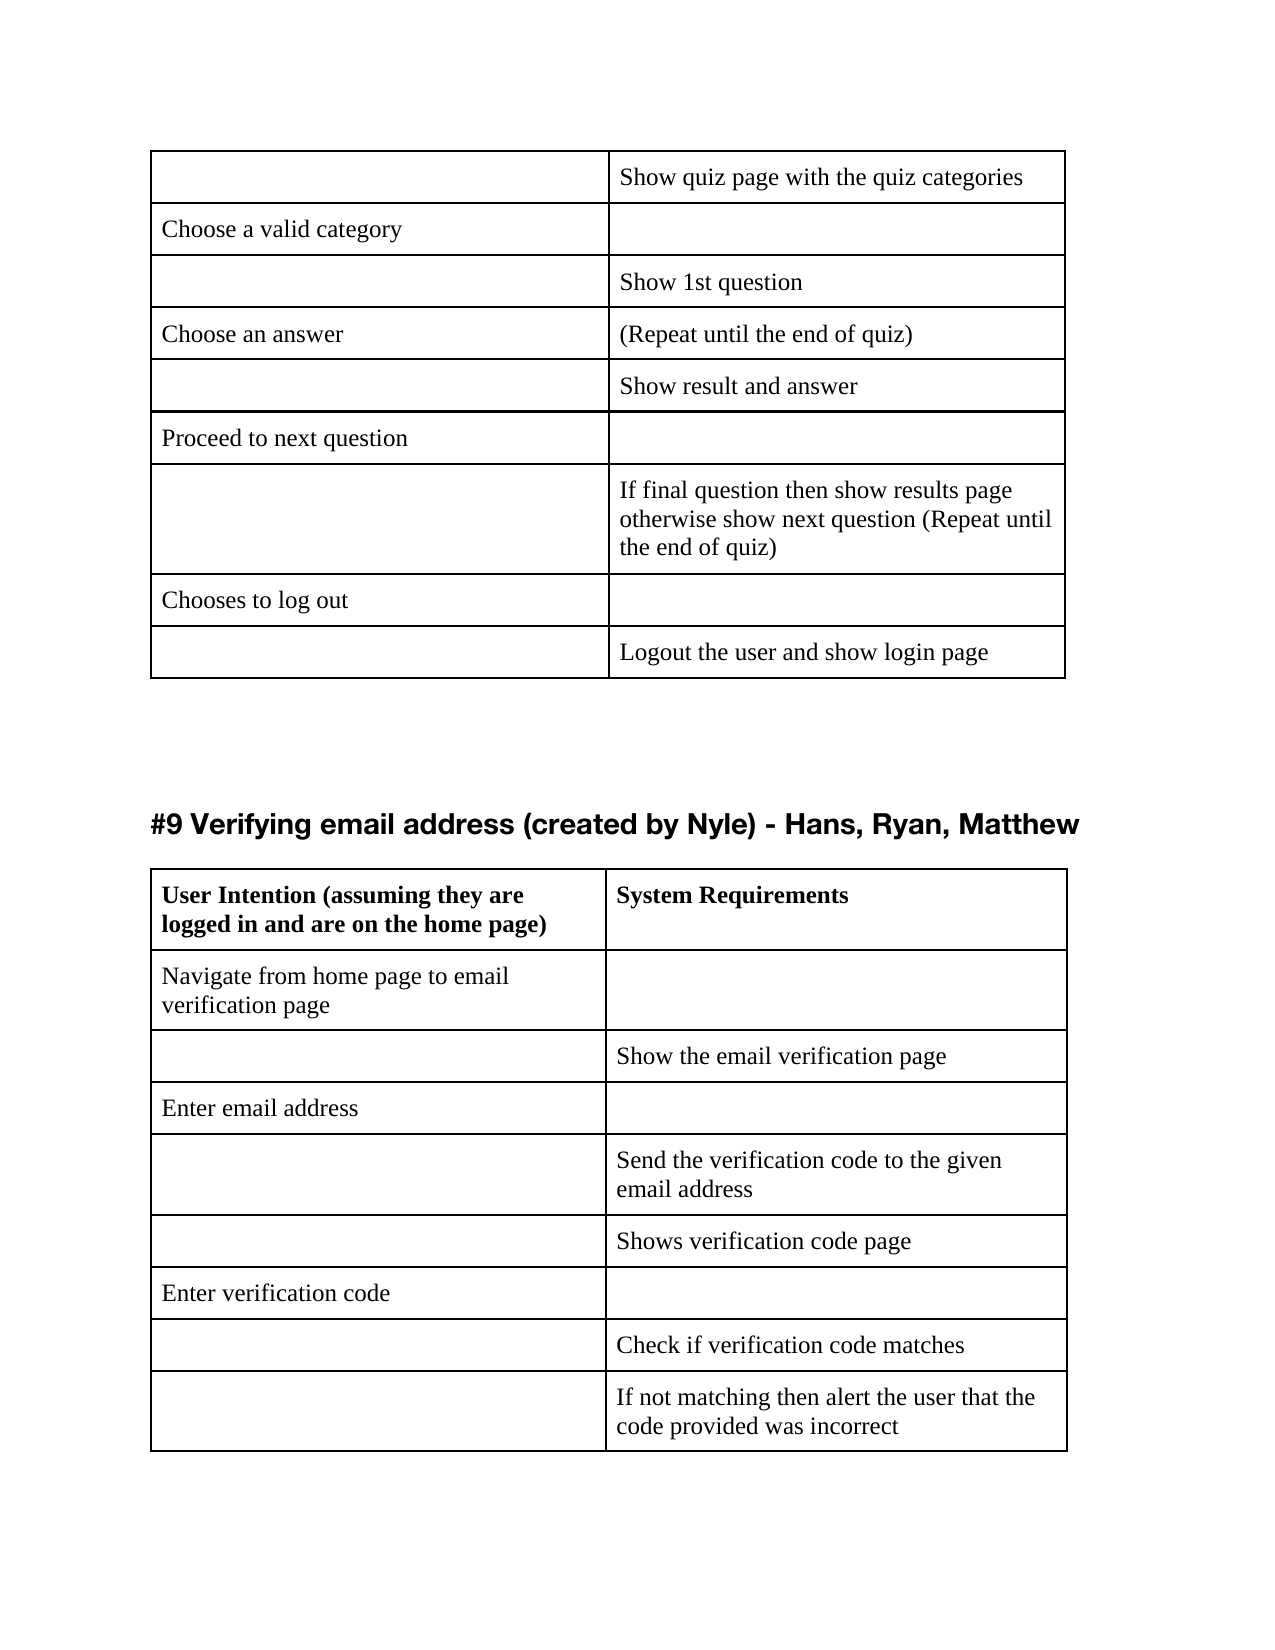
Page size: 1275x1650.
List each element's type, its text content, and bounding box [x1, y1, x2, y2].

table_cell Show result and answer [610, 360, 1064, 410]
table_cell Enter email address [152, 1083, 605, 1133]
table_cell [152, 1135, 605, 1213]
table_cell [607, 951, 1066, 1029]
table_cell [152, 256, 608, 306]
text #9 Verifying email address (created by Nyle) - Hans, Ryan, Matthew [150, 806, 1124, 843]
table_cell If not matching then alert the user that the code provided was incorrect [607, 1372, 1066, 1450]
table_cell Show quiz page with the quiz categories [610, 152, 1064, 202]
table_cell Navigate from home page to email verification page [152, 951, 605, 1029]
table_cell [610, 204, 1064, 254]
table_cell Logout the user and show login page [610, 627, 1064, 677]
table_header User Intention (assuming they are logged in and are on the home page) [152, 870, 605, 948]
table_cell [610, 575, 1064, 624]
table_cell [152, 627, 608, 677]
table_cell Send the verification code to the given email address [607, 1135, 1066, 1213]
table_cell Proceed to next question [152, 413, 608, 462]
table_cell [610, 413, 1064, 462]
table_cell Show 1st question [610, 256, 1064, 306]
table_cell [152, 1031, 605, 1081]
table_cell [152, 1320, 605, 1370]
table_cell Choose a valid category [152, 204, 608, 254]
table_cell Choose an answer [152, 308, 608, 358]
table_cell If final question then show results page otherwise show next question (Repeat until the end of quiz) [610, 465, 1064, 572]
table_cell [152, 360, 608, 410]
table_cell Check if verification code matches [607, 1320, 1066, 1370]
table_cell Enter verification code [152, 1268, 605, 1318]
table_cell Chooses to log out [152, 575, 608, 624]
table_cell [152, 1216, 605, 1266]
table_cell [607, 1083, 1066, 1133]
table_cell [152, 1372, 605, 1450]
table_cell [152, 465, 608, 572]
table_cell (Repeat until the end of quiz) [610, 308, 1064, 358]
table_cell [152, 152, 608, 202]
table_cell [607, 1268, 1066, 1318]
table_cell Shows verification code page [607, 1216, 1066, 1266]
table_cell Show the email verification page [607, 1031, 1066, 1081]
table_header System Requirements [607, 870, 1066, 948]
